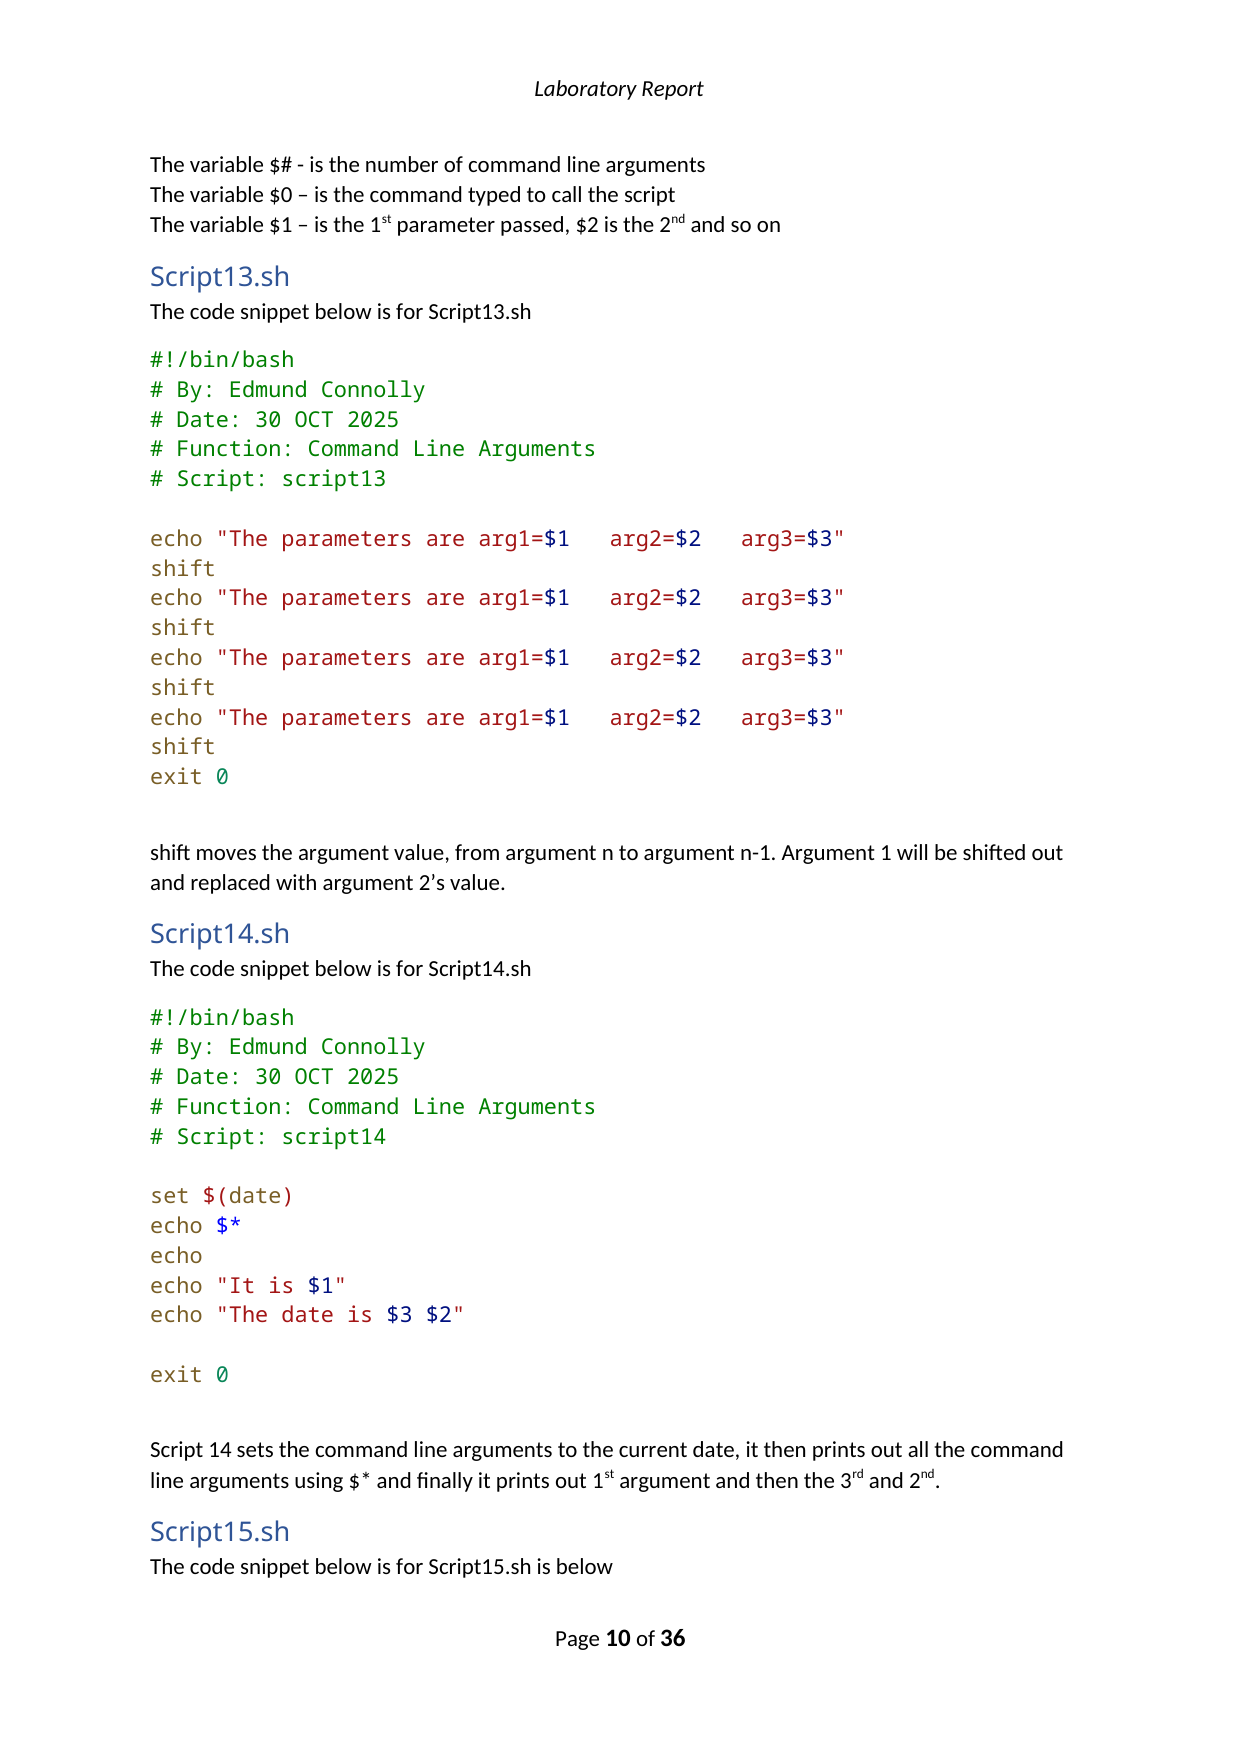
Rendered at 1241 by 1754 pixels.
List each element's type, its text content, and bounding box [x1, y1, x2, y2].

text shift [150, 612, 1090, 642]
text # Date: 30 OCT 2025 [150, 1061, 1090, 1091]
text # Script: script14 [150, 1121, 1090, 1150]
text echo "The parameters are arg1=$1 arg2=$2 arg3=$3" [150, 582, 1090, 612]
text The code snippet below is for Script14.sh [150, 954, 1090, 983]
text # Date: 30 OCT 2025 [150, 403, 1090, 433]
text # Function: Command Line Arguments [150, 1091, 1090, 1121]
text echo "It is $1" [150, 1269, 1090, 1299]
text shift [150, 552, 1090, 582]
subtitle Script14.sh [150, 915, 1090, 952]
text # By: Edmund Connolly [150, 1031, 1090, 1061]
text exit 0 [150, 761, 1090, 791]
text Script 14 sets the command line arguments to the current date, it then prints out all the command line arguments using $* and finally it prints out 1st argument and then the 3rd and 2nd. [150, 1436, 1090, 1494]
text shift [150, 672, 1090, 701]
text exit 0 [150, 1359, 1090, 1389]
text #!/bin/bash [150, 344, 1090, 374]
text #!/bin/bash [150, 1001, 1090, 1031]
text echo "The parameters are arg1=$1 arg2=$2 arg3=$3" [150, 642, 1090, 672]
text The code snippet below is for Script15.sh is below [150, 1552, 1090, 1581]
text echo "The parameters are arg1=$1 arg2=$2 arg3=$3" [150, 701, 1090, 731]
text # By: Edmund Connolly [150, 374, 1090, 403]
subtitle Script15.sh [150, 1513, 1090, 1549]
text # Function: Command Line Arguments [150, 433, 1090, 463]
text shift [150, 731, 1090, 761]
text shift moves the argument value, from argument n to argument n-1. Argument 1 will be shifted out and replaced with argument 2’s value. [150, 838, 1090, 896]
text The variable $# - is the number of command line arguments The variable $0 – is the command typed to call the script The variable $1 – is the 1st parameter passed, $2 is the 2nd and so on [150, 150, 1090, 238]
text echo "The date is $3 $2" [150, 1299, 1090, 1329]
text set $(date) [150, 1180, 1090, 1210]
text The code snippet below is for Script13.sh [150, 297, 1090, 325]
text # Script: script13 [150, 463, 1090, 493]
subtitle Script13.sh [150, 257, 1090, 294]
text echo $* [150, 1210, 1090, 1240]
text echo "The parameters are arg1=$1 arg2=$2 arg3=$3" [150, 523, 1090, 552]
text echo [150, 1240, 1090, 1269]
